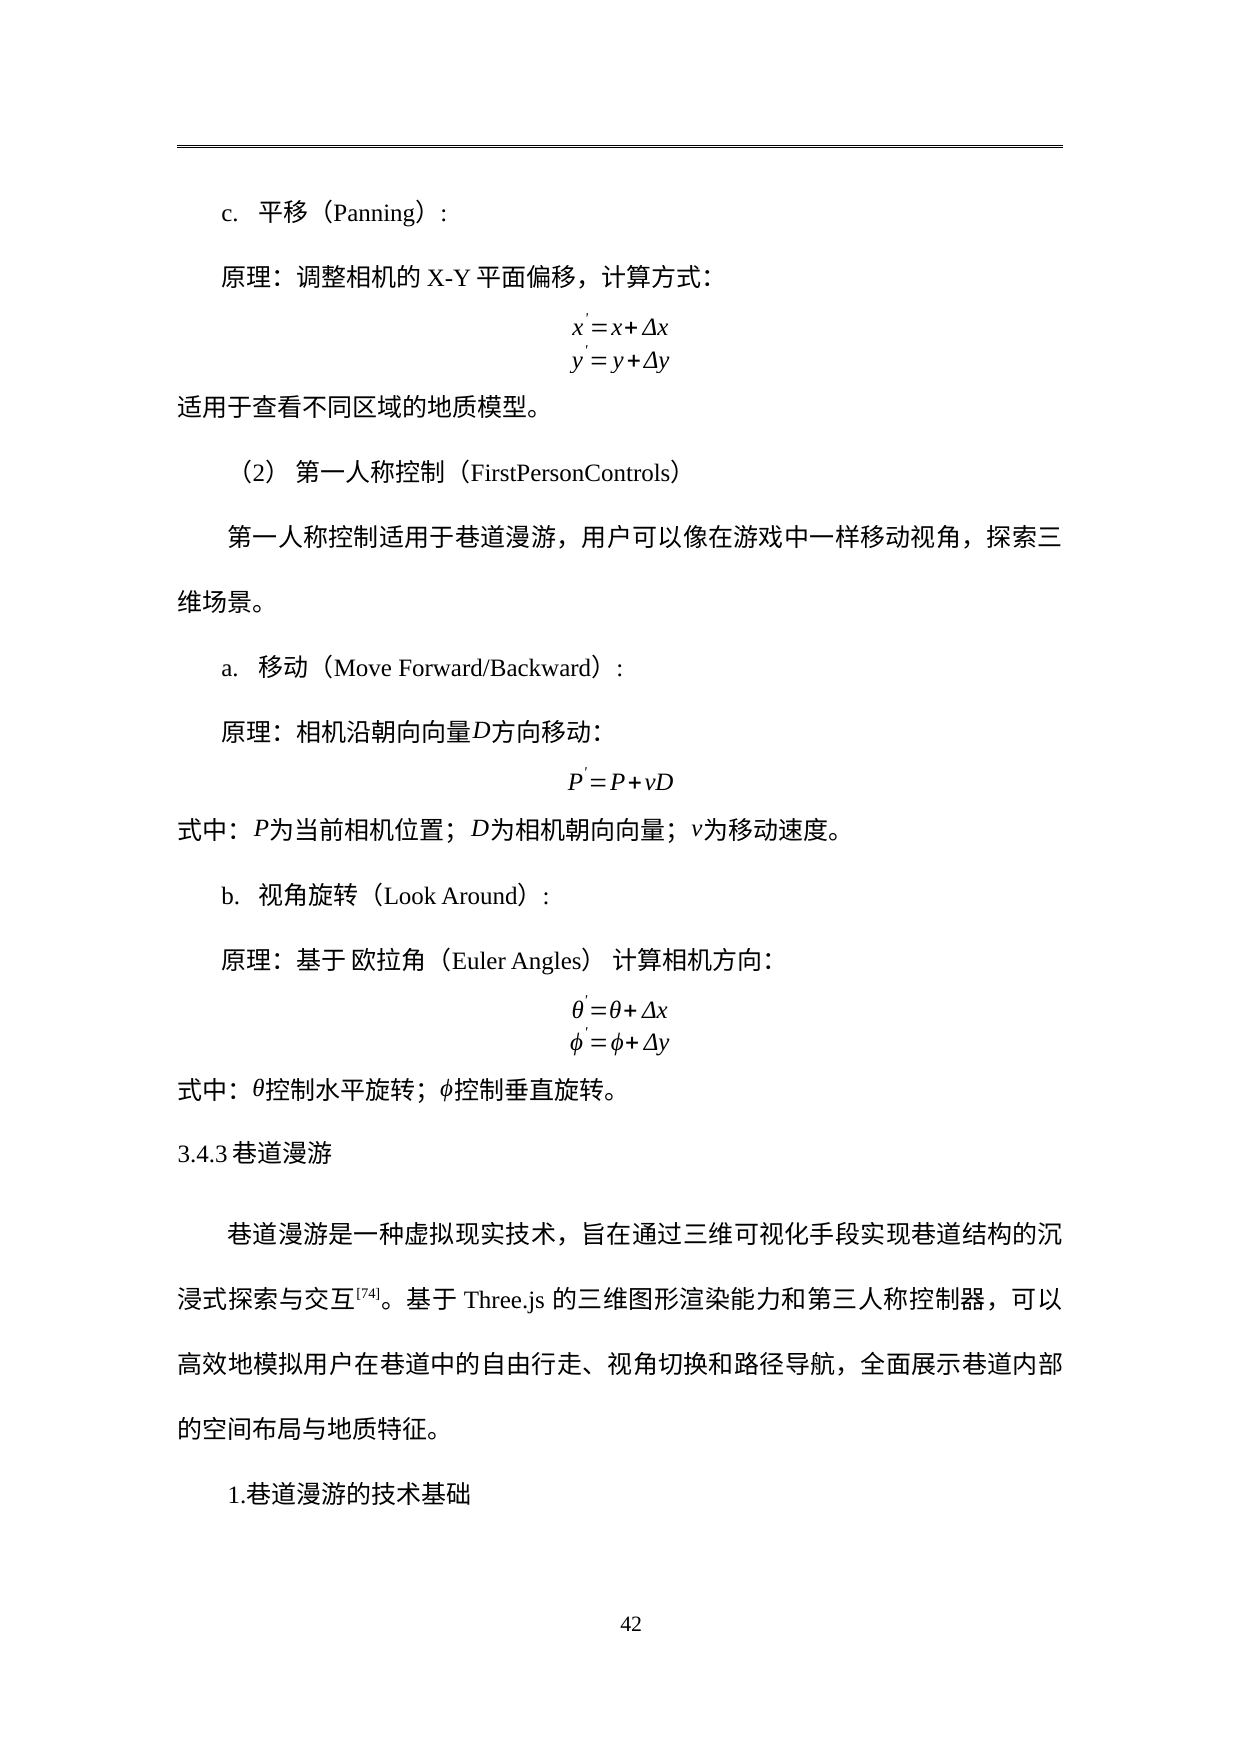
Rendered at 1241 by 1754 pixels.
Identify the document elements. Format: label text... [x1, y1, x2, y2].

text 1.巷道漫游的技术基础 [177, 1460, 1063, 1525]
text 3.4.3巷道漫游 [177, 1133, 1063, 1169]
text 原理：相机沿朝向向量方向移动： [221, 698, 1063, 763]
text 适用于查看不同区域的地质模型。 [177, 373, 1063, 438]
list 视角旋转（Look Around）: [221, 861, 1063, 926]
text 原理：调整相机的 X-Y 平面偏移，计算方式： [221, 243, 1063, 308]
list 移动（Move Forward/Backward）: [221, 633, 1063, 698]
text 巷道漫游是一种虚拟现实技术，旨在通过三维可视化手段实现巷道结构的沉浸式探索与交互[74]。基于 Three.js 的三维图形渲染能力和第三人称控制器，可以高效地模拟用户在巷道中的自由行走、视角切换和路径导航，全面展示巷道内部的空间布局与地质特征。 [177, 1200, 1063, 1460]
list 平移（Panning）: [221, 178, 1063, 243]
text 原理：基于 欧拉角（Euler Angles） 计算相机方向： [221, 926, 1063, 991]
text 式中：为当前相机位置；为相机朝向向量；为移动速度。 [177, 796, 1063, 861]
text （2） 第一人称控制（FirstPersonControls） [177, 438, 1063, 503]
text 式中：控制水平旋转；控制垂直旋转。 [177, 1056, 1063, 1121]
text 第一人称控制适用于巷道漫游，用户可以像在游戏中一样移动视角，探索三维场景。 [177, 503, 1063, 633]
